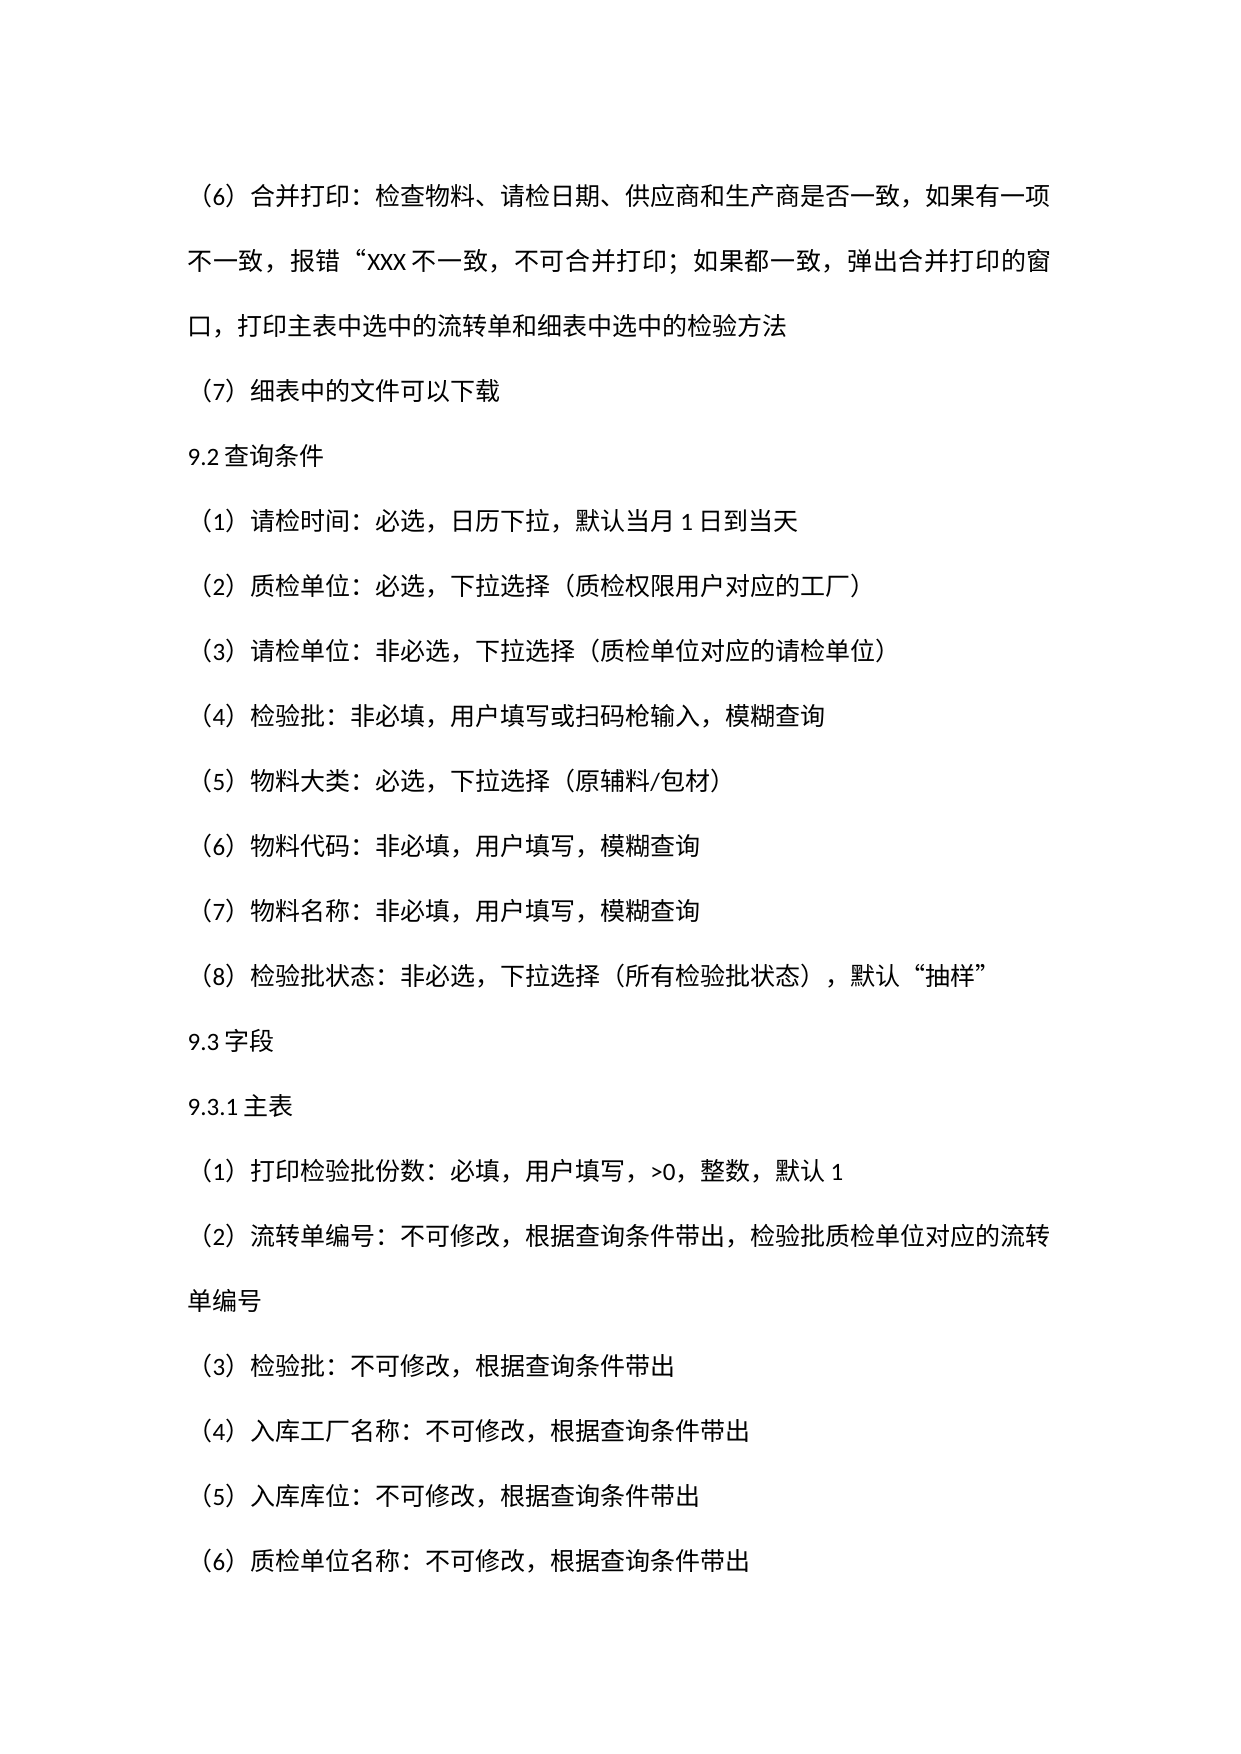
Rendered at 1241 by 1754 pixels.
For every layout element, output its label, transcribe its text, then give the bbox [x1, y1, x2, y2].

text （4）入库工厂名称：不可修改，根据查询条件带出 [187, 1397, 1053, 1462]
text （6）合并打印：检查物料、请检日期、供应商和生产商是否一致，如果有一项不一致，报错“XXX不一致，不可合并打印；如果都一致，弹出合并打印的窗口，打印主表中选中的流转单和细表中选中的检验方法 [187, 162, 1053, 357]
text （6）物料代码：非必填，用户填写，模糊查询 [187, 812, 1053, 877]
text （6）质检单位名称：不可修改，根据查询条件带出 [187, 1527, 1053, 1592]
text （1）请检时间：必选，日历下拉，默认当月1日到当天 [187, 487, 1053, 552]
text （7）物料名称：非必填，用户填写，模糊查询 [187, 877, 1053, 942]
text （2）流转单编号：不可修改，根据查询条件带出，检验批质检单位对应的流转单编号 [187, 1202, 1053, 1332]
text 9.2查询条件 [187, 422, 1053, 487]
text （2）质检单位：必选，下拉选择（质检权限用户对应的工厂） [187, 552, 1053, 617]
text （3）请检单位：非必选，下拉选择（质检单位对应的请检单位） [187, 617, 1053, 682]
text 9.3.1主表 [187, 1072, 1053, 1137]
text （3）检验批：不可修改，根据查询条件带出 [187, 1332, 1053, 1397]
text （7）细表中的文件可以下载 [187, 357, 1053, 422]
text （8）检验批状态：非必选，下拉选择（所有检验批状态），默认“抽样” [187, 942, 1053, 1007]
text （1）打印检验批份数：必填，用户填写，>0，整数，默认1 [187, 1137, 1053, 1202]
text （5）物料大类：必选，下拉选择（原辅料/包材） [187, 747, 1053, 812]
text （5）入库库位：不可修改，根据查询条件带出 [187, 1462, 1053, 1527]
text 9.3字段 [187, 1007, 1053, 1072]
text （4）检验批：非必填，用户填写或扫码枪输入，模糊查询 [187, 682, 1053, 747]
